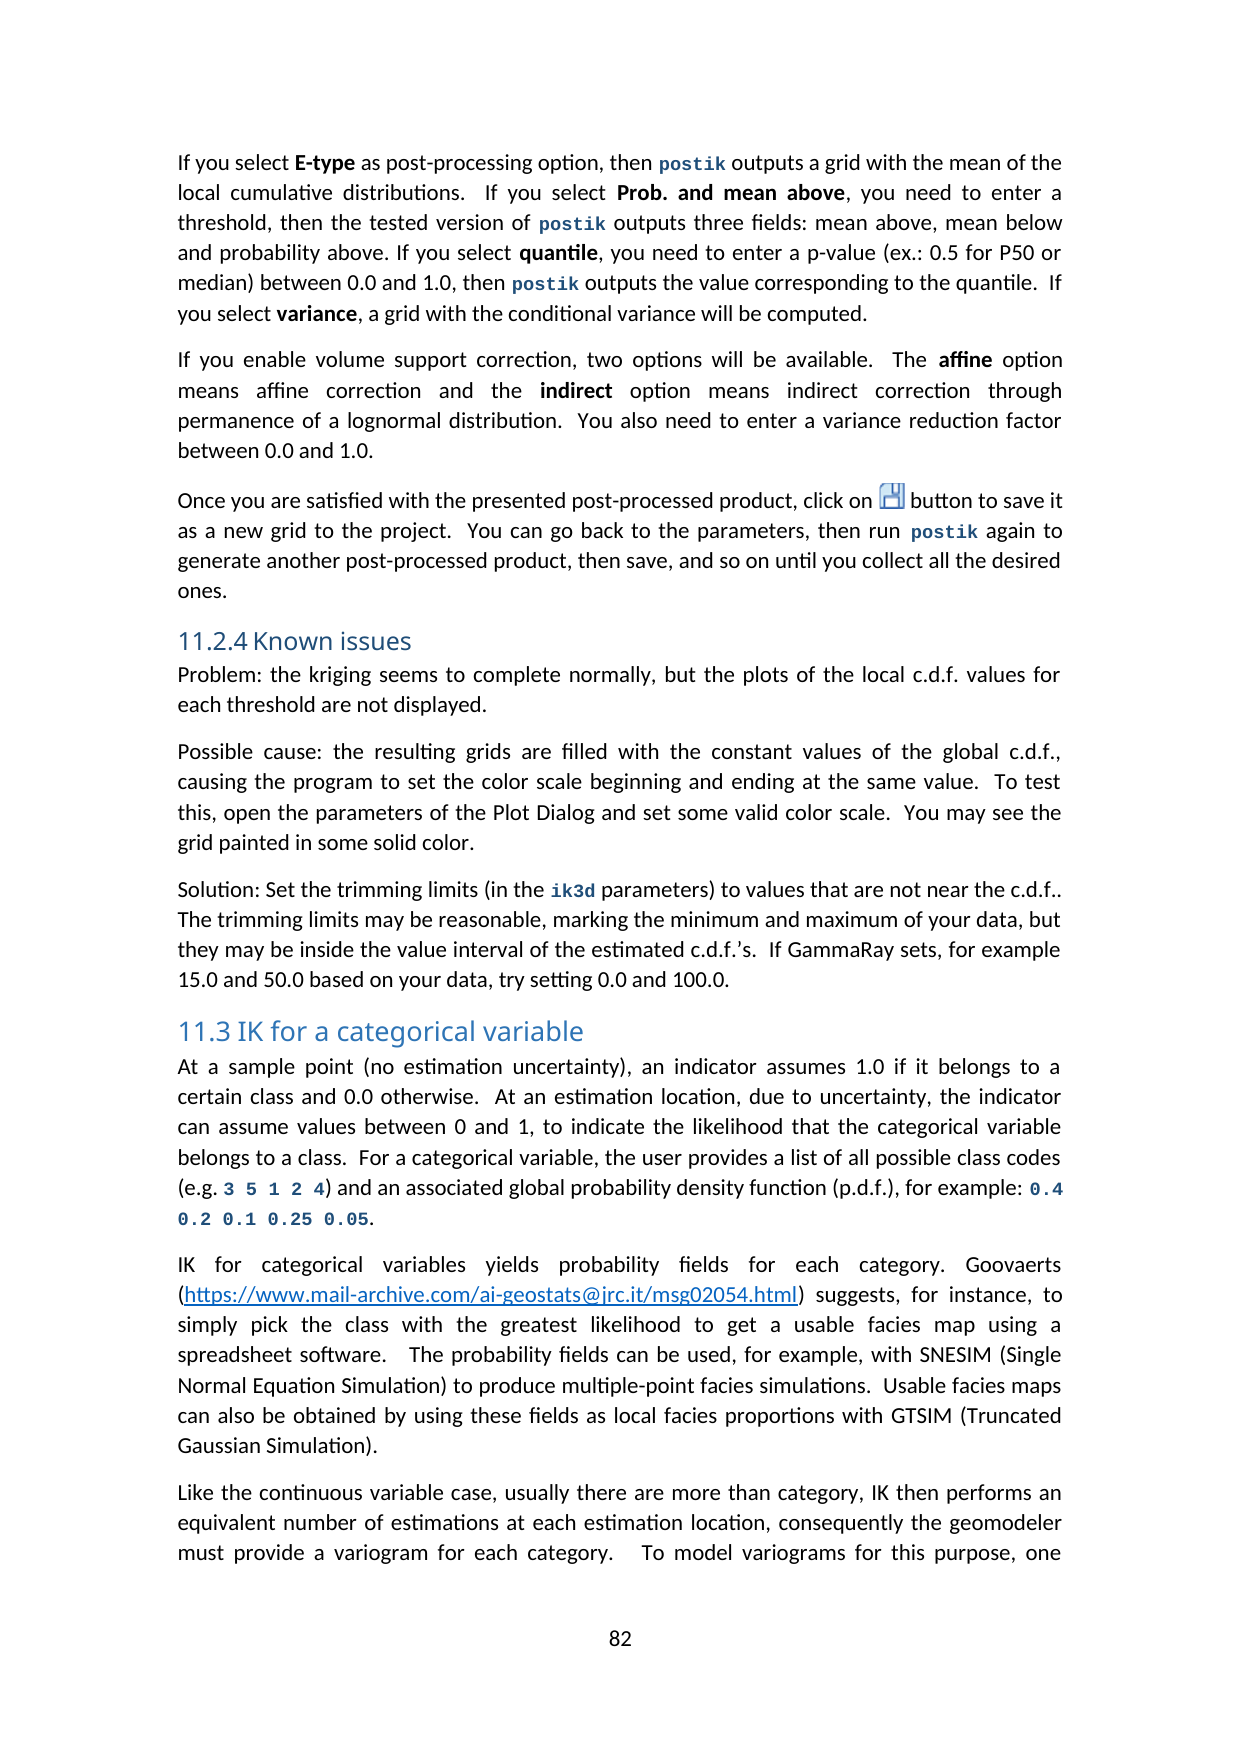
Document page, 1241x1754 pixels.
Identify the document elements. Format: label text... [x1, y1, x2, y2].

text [177, 1478, 1063, 1567]
text If you enable volume support correction, two options will be available. The affine option means affine correction and the indirect option means indirect correction through permanence of a lognormal distribution. You also need to enter a variance reduction factor between 0.0 and 1.0. [177, 346, 1063, 464]
subtitle IK for a categorical variable [177, 1012, 1063, 1049]
text Once you are satisfied with the presented post-processed product, click on button to save it as a new grid to the project. You can go back to the parameters, then run postik again to generate another post-processed product, then save, and so on until you collect all the desired ones. [177, 483, 1063, 604]
text Possible cause: the resulting grids are filled with the constant values of the global c.d.f., causing the program to set the color scale beginning and ending at the same value. To test this, open the parameters of the Plot Dialog and set some valid color scale. You may see the grid painted in some solid color. [177, 737, 1063, 856]
text If you select E-type as post-processing option, then postik outputs a grid with the mean of the local cumulative distributions. If you select Prob. and mean above, you need to enter a threshold, then the tested version of postik outputs three fields: mean above, mean below and probability above. If you select quantile, you need to enter a p-value (ex.: 0.5 for P50 or median) between 0.0 and 1.0, then postik outputs the value corresponding to the quantile. If you select variance, a grid with the conditional variance will be computed. [177, 148, 1063, 327]
text Solution: Set the trimming limits (in the ik3d parameters) to values that are not near the c.d.f.. The trimming limits may be reasonable, marking the minimum and maximum of your data, but they may be inside the value interval of the estimated c.d.f.’s. If GammaRay sets, for example 15.0 and 50.0 based on your data, try setting 0.0 and 100.0. [177, 875, 1063, 993]
subtitle Known issues [177, 623, 1063, 657]
picture [879, 483, 905, 509]
text Problem: the kriging seems to complete normally, but the plots of the local c.d.f. values for each threshold are not displayed. [177, 660, 1063, 718]
text IK for categorical variables yields probability fields for each category. Goovaerts (https://www.mail-archive.com/ai-geostats@jrc.it/msg02054.html) suggests, for instance, to simply pick the class with the greatest likelihood to get a usable facies map using a spreadsheet software. The probability fields can be used, for example, with SNESIM (Single Normal Equation Simulation) to produce multiple-point facies simulations. Usable facies maps can also be obtained by using these fields as local facies proportions with GTSIM (Truncated Gaussian Simulation). [177, 1250, 1063, 1459]
text At a sample point (no estimation uncertainty), an indicator assumes 1.0 if it belongs to a certain class and 0.0 otherwise. At an estimation location, due to uncertainty, the indicator can assume values between 0 and 1, to indicate the likelihood that the categorical variable belongs to a class. For a categorical variable, the user provides a list of all possible class codes (e.g. 3 5 1 2 4) and an associated global probability density function (p.d.f.), for example: 0.4 0.2 0.1 0.25 0.05. [177, 1052, 1063, 1231]
